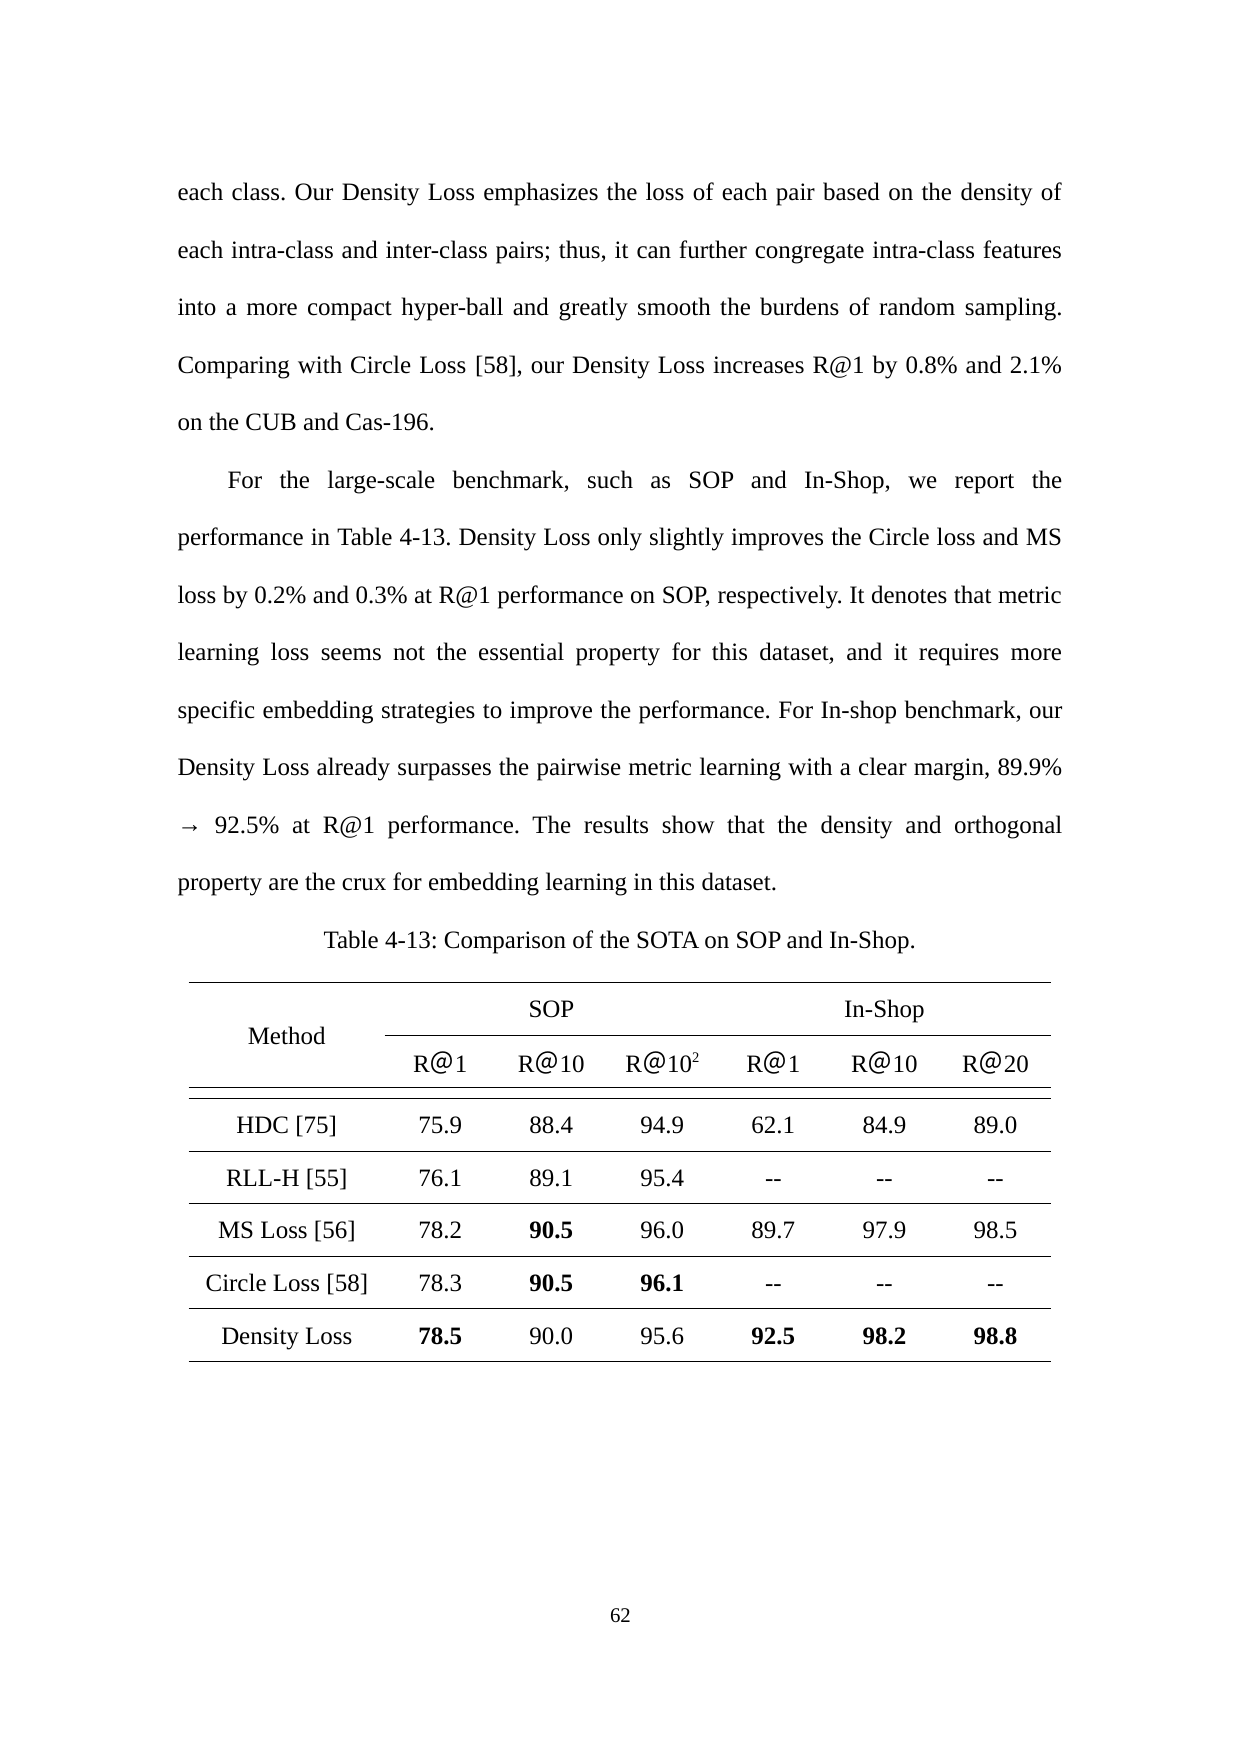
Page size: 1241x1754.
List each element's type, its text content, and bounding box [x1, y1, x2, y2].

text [177, 177, 1063, 436]
table_cell [177, 982, 1062, 1362]
